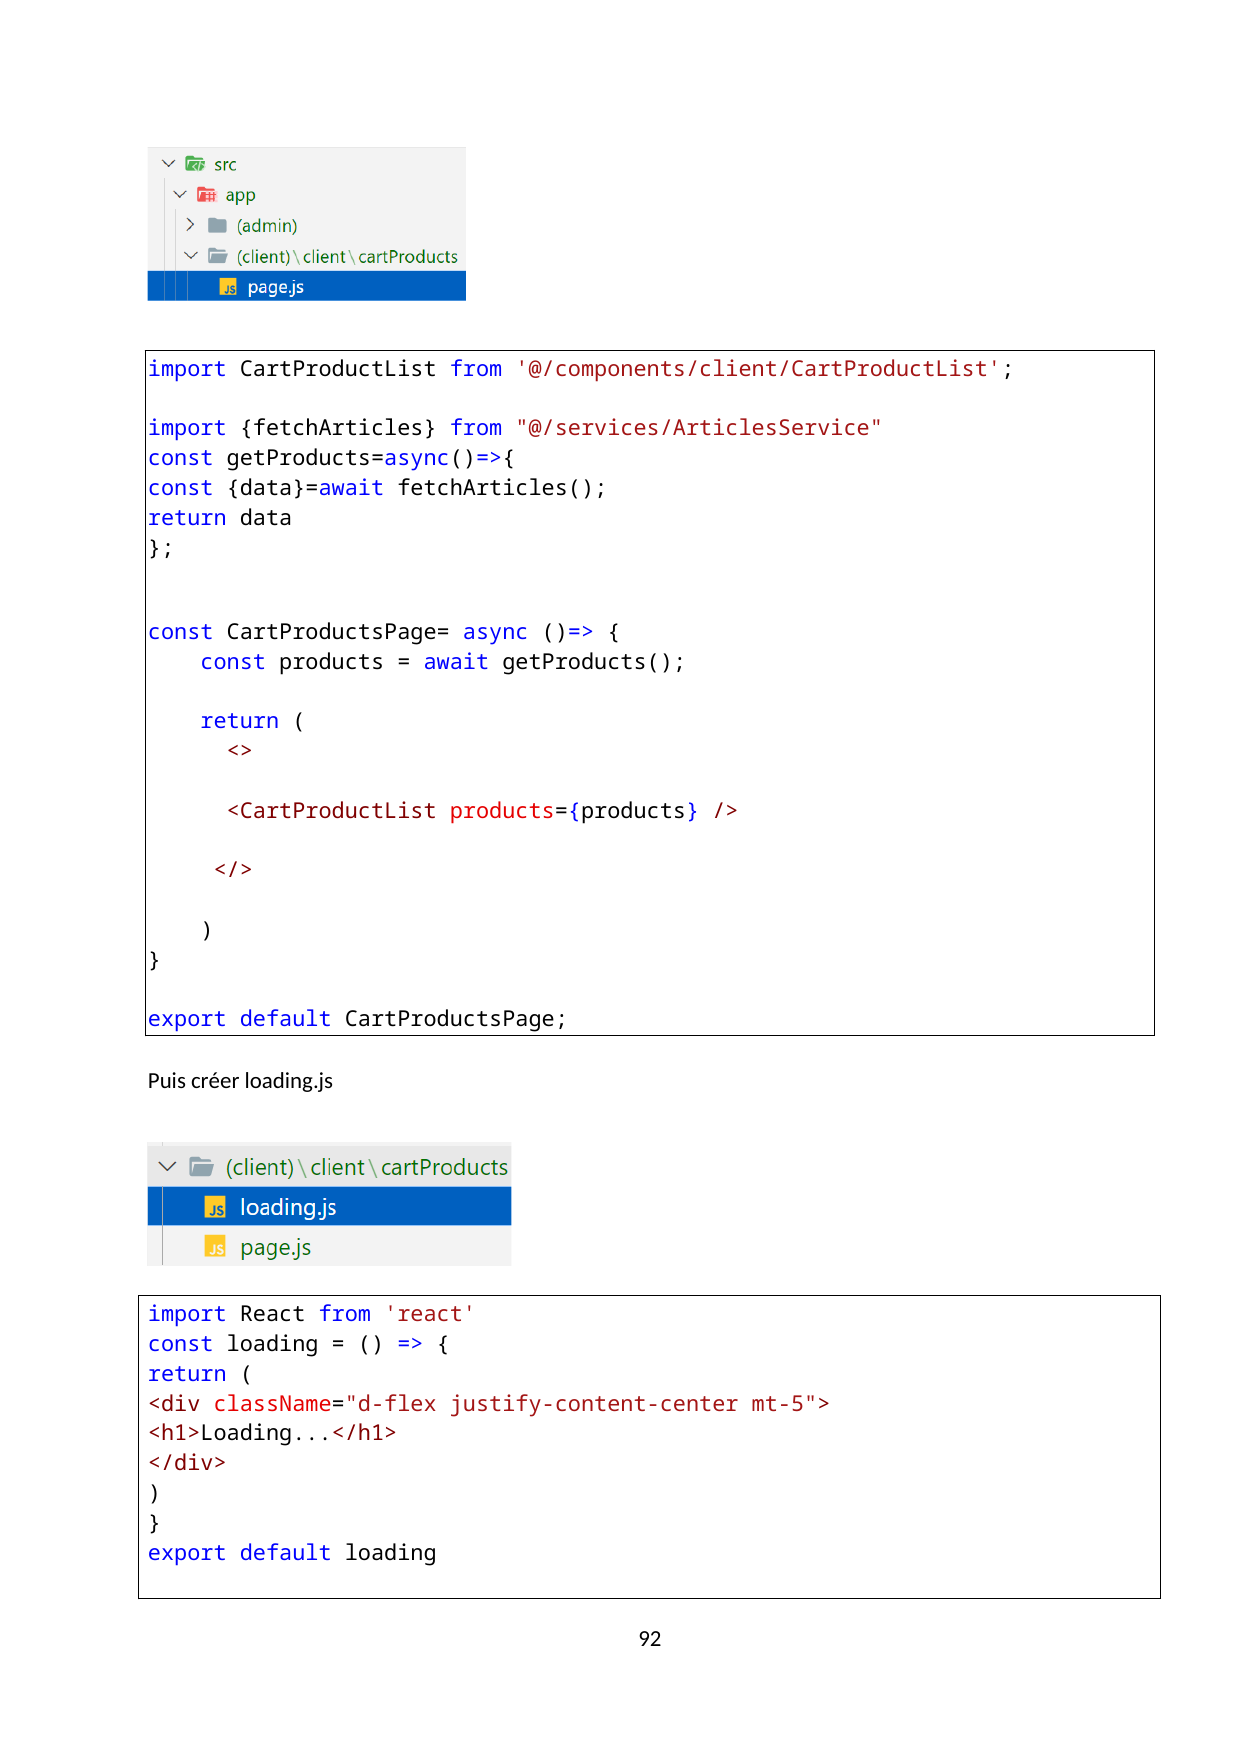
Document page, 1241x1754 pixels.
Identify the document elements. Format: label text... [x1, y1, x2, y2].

text const getProducts=async()=>{ [148, 442, 1152, 472]
text Puis créer loading.js [148, 1066, 1152, 1094]
text <CartProductList products={products} /> [148, 795, 1152, 825]
text const CartProductsPage= async ()=> { [146, 613, 1154, 646]
text return data [148, 502, 1152, 532]
text const products = await getProducts(); [148, 646, 1152, 676]
text ) [148, 1477, 1152, 1507]
text ) [148, 914, 1152, 944]
text import React from 'react' [139, 1296, 1160, 1328]
text </div> [148, 1447, 1152, 1477]
text }; [148, 532, 1152, 561]
text <div className="d-flex justify-content-center mt-5"> [148, 1388, 1152, 1417]
text export default loading [148, 1537, 1152, 1563]
text <h1>Loading...</h1> [148, 1417, 1152, 1447]
text return ( [148, 706, 1152, 735]
text } [148, 1507, 1152, 1537]
text <> [148, 735, 1152, 765]
text </> [148, 854, 1152, 884]
text export default CartProductsPage; [146, 1000, 1154, 1035]
text const {data}=await fetchArticles(); [148, 472, 1152, 502]
text } [148, 944, 1152, 974]
picture [147, 147, 466, 301]
text import {fetchArticles} from "@/services/ArticlesService" [148, 412, 1152, 442]
picture [147, 1142, 512, 1266]
text import CartProductList from '@/components/client/CartProductList'; [146, 351, 1154, 383]
text const loading = () => { [148, 1328, 1152, 1358]
text return ( [148, 1358, 1152, 1388]
